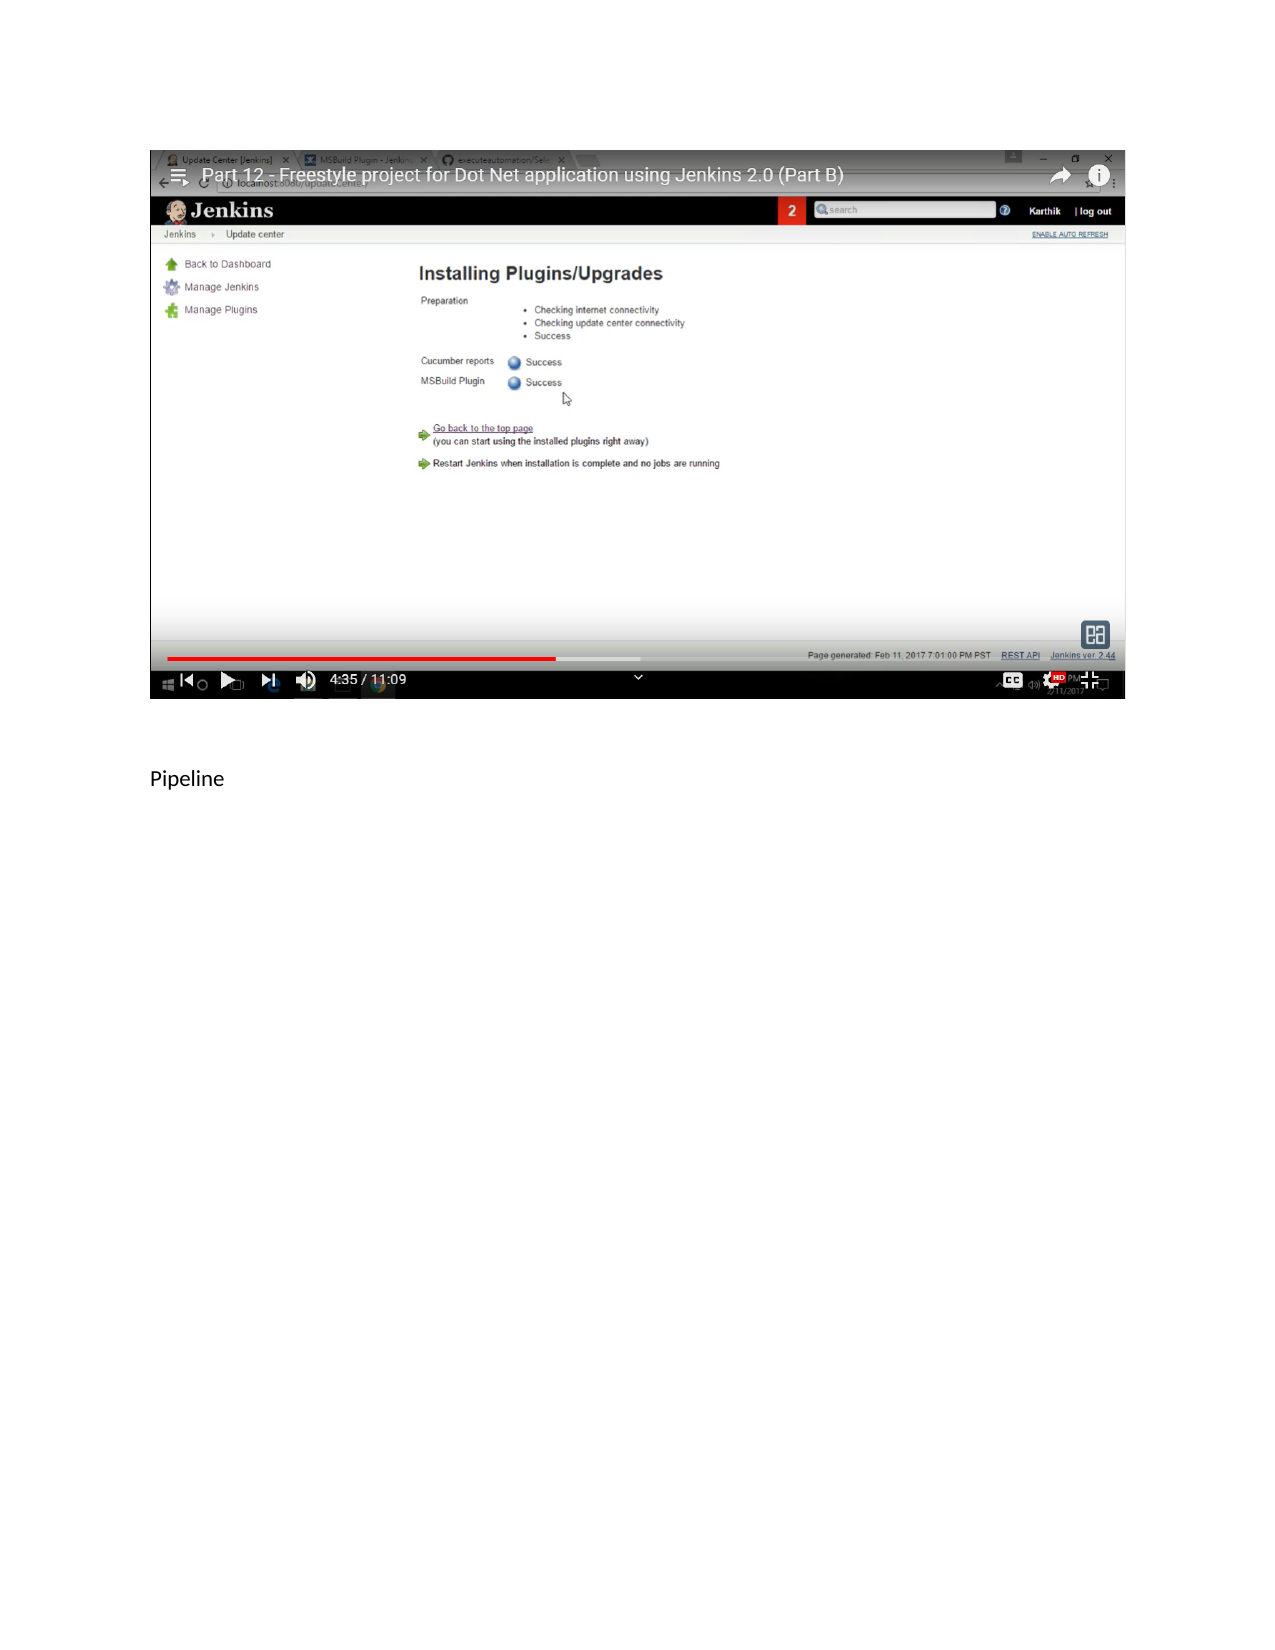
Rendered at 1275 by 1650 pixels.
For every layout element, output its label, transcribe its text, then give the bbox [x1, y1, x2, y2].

text Pipeline [150, 764, 1125, 792]
picture [150, 150, 1125, 699]
